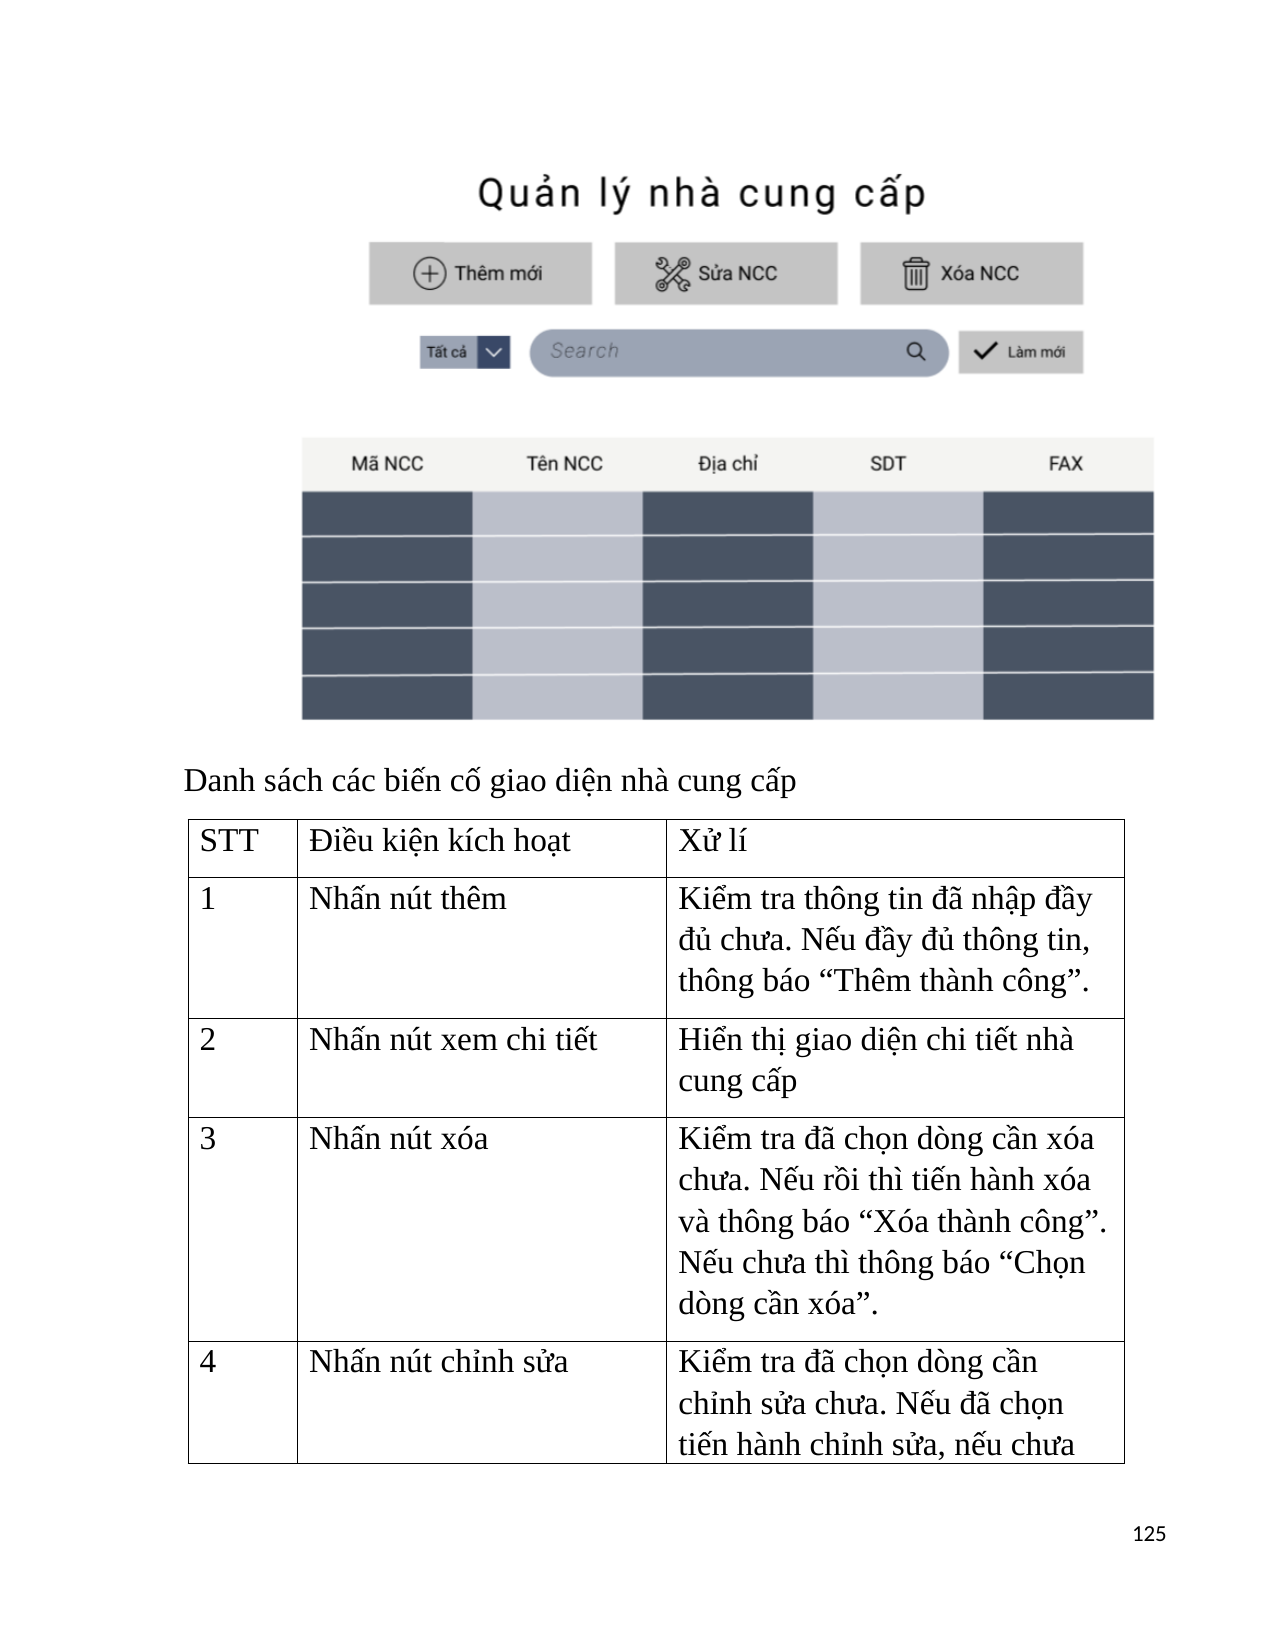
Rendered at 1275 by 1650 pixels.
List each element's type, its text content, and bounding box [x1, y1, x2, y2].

table_cell 4 [189, 1342, 297, 1463]
table_cell 3 [189, 1118, 297, 1341]
table_cell Nhấn nút xem chi tiết [298, 1019, 666, 1117]
table_cell Nhấn nút thêm [298, 878, 666, 1018]
table_header STT [189, 820, 297, 877]
table_cell 1 [189, 878, 297, 1018]
table_cell Nhấn nút chỉnh sửa [298, 1342, 666, 1463]
table_header Xử lí [667, 820, 1124, 877]
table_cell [667, 1342, 1124, 1463]
table_cell Hiển thị giao diện chi tiết nhà cung cấp [667, 1019, 1124, 1117]
table_cell Nhấn nút xóa [298, 1118, 666, 1341]
table_cell 2 [189, 1019, 297, 1117]
picture [234, 150, 1210, 731]
table_cell Kiểm tra đã chọn dòng cần xóa chưa. Nếu rồi thì tiến hành xóa và thông báo “Xóa thành công”. Nếu chưa thì thông báo “Chọn dòng cần xóa”. [667, 1118, 1124, 1341]
table_header Điều kiện kích hoạt [298, 820, 666, 877]
text Danh sách các biến cố giao diện nhà cung cấp [150, 761, 1167, 799]
table_cell Kiểm tra thông tin đã nhập đầy đủ chưa. Nếu đầy đủ thông tin, thông báo “Thêm thành công”. [667, 878, 1124, 1018]
